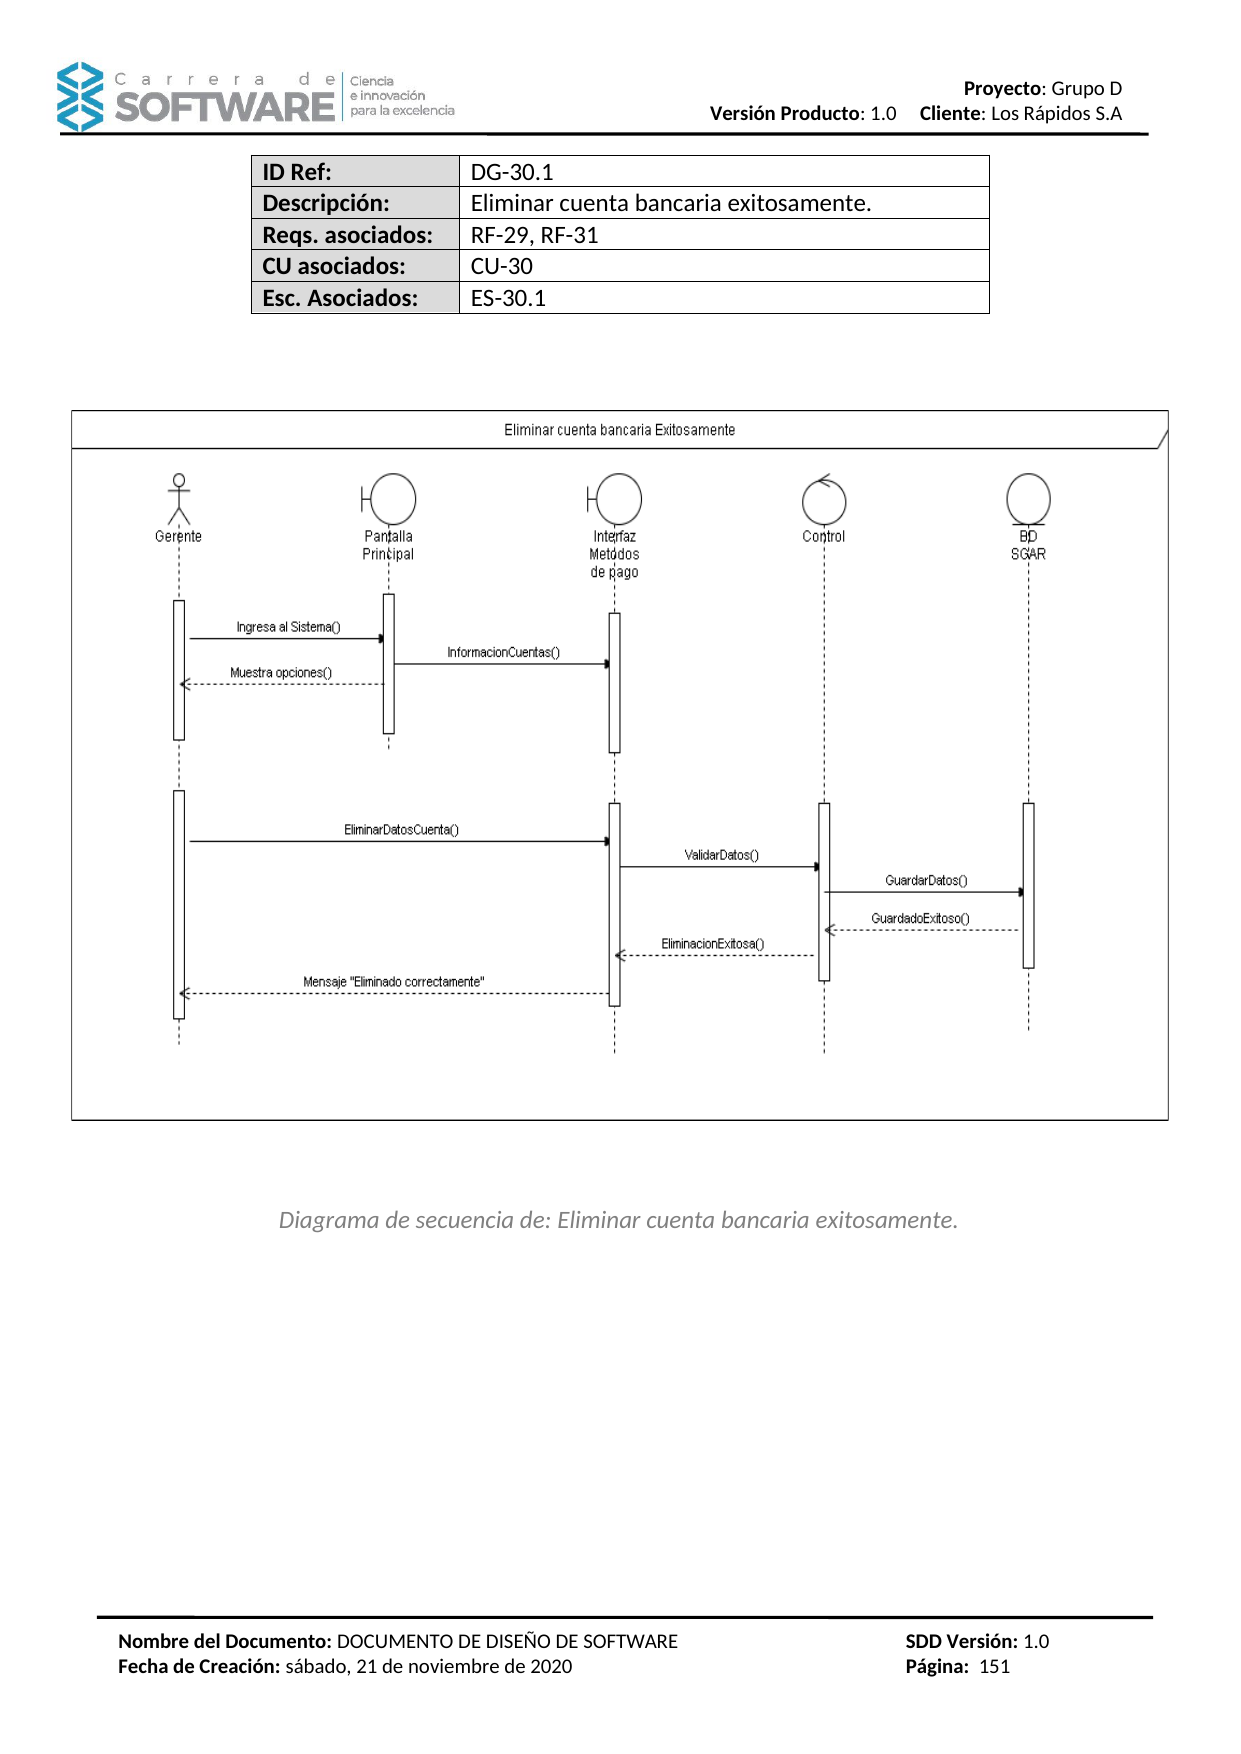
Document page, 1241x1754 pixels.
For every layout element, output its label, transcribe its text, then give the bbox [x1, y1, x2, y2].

table_cell CU asociados: [252, 250, 459, 281]
table_header ID Ref: [252, 156, 459, 186]
text Diagrama de secuencia de: Eliminar cuenta bancaria exitosamente. [118, 1204, 1122, 1234]
table_cell RF-29, RF-31 [460, 219, 989, 249]
table_cell Eliminar cuenta bancaria exitosamente. [460, 187, 989, 218]
table_cell Reqs. asociados: [252, 219, 459, 249]
table_header DG-30.1 [460, 156, 989, 186]
table_cell Esc. Asociados: [252, 282, 459, 312]
table_cell ES-30.1 [460, 282, 989, 312]
picture [71, 410, 1169, 1121]
table_cell CU-30 [460, 250, 989, 281]
table_cell Descripción: [252, 187, 459, 218]
picture [46, 46, 461, 154]
